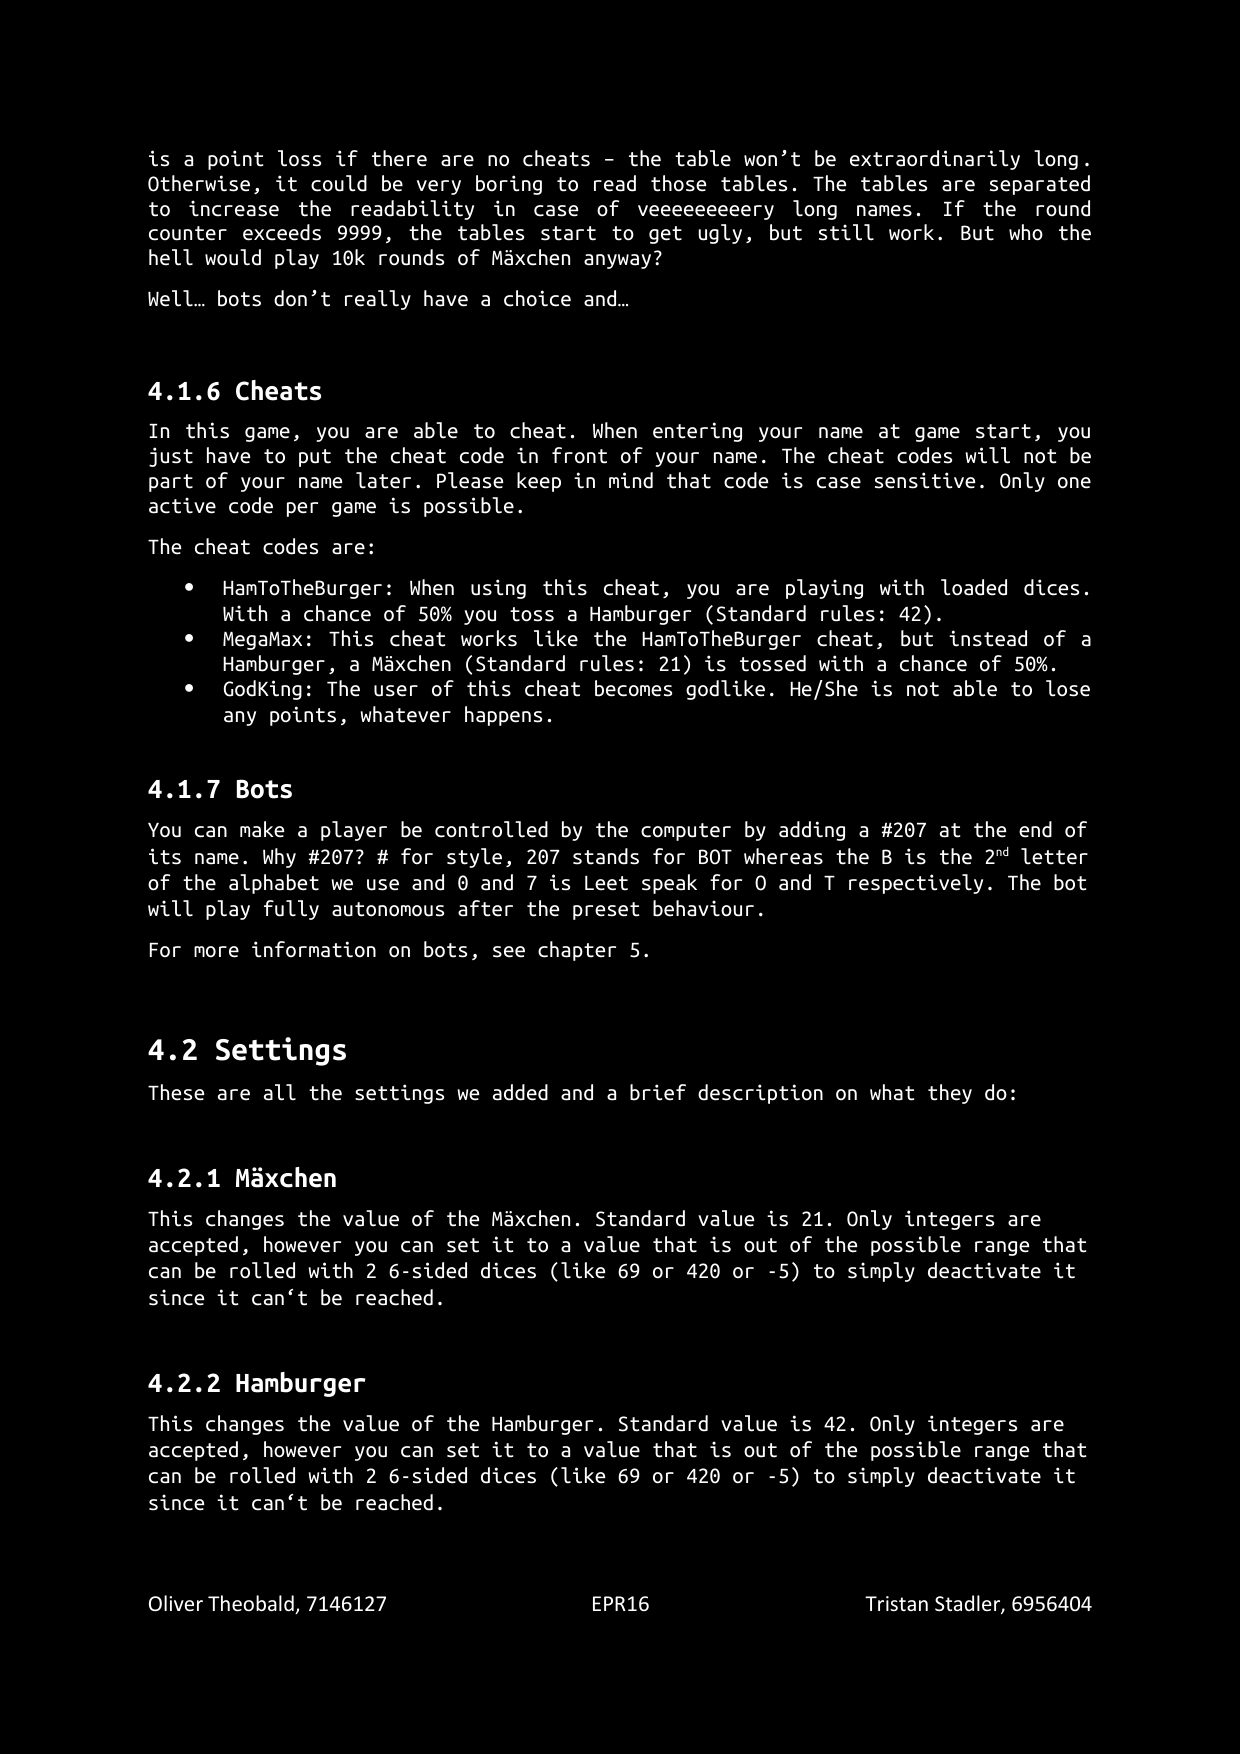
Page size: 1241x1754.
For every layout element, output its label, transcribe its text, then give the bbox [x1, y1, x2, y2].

subtitle Mäxchen [148, 1163, 1093, 1192]
text Well… bots don’t really have a choice and… [148, 288, 1093, 311]
text This changes the value of the Mäxchen. Standard value is 21. Only integers are accepted, however you can set it to a value that is out of the possible range that can be rolled with 2 6-sided dices (like 69 or 420 or -5) to simply deactivate it since it can‘t be reached. [148, 1207, 1093, 1309]
subtitle Hamburger [148, 1368, 1093, 1397]
text The cheat codes are: [148, 535, 1093, 558]
text This changes the value of the Hamburger. Standard value is 42. Only integers are accepted, however you can set it to a value that is out of the possible range that can be rolled with 2 6-sided dices (like 69 or 420 or -5) to simply deactivate it since it can‘t be reached. [148, 1412, 1093, 1514]
subtitle Settings [148, 1033, 1093, 1066]
list MegaMax: This cheat works like the HamToTheBurger cheat, but instead of a Hamburger, a Mäxchen (Standard rules: 21) is tossed with a chance of 50%. [185, 627, 1093, 676]
text In this game, you are able to cheat. When entering your name at game start, you just have to put the cheat code in front of your name. The cheat codes will not be part of your name later. Please keep in mind that code is case sensitive. Only one active code per game is possible. [148, 420, 1093, 517]
subtitle Bots [148, 775, 1093, 804]
text For more information on bots, see chapter 5. [148, 939, 1093, 962]
text These are all the settings we added and a brief description on what they do: [148, 1081, 1093, 1104]
text You can make a player be controlled by the computer by adding a #207 at the end of its name. Why #207? # for style, 207 stands for BOT whereas the B is the 2nd letter of the alphabet we use and 0 and 7 is Leet speak for O and T respectively. The bot will play fully autonomous after the preset behaviour. [148, 819, 1093, 921]
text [148, 148, 1093, 269]
subtitle Cheats [148, 376, 1093, 405]
list GodKing: The user of this cheat becomes godlike. He/She is not able to lose any points, whatever happens. [185, 677, 1093, 726]
list HamToTheBurger: When using this cheat, you are playing with loaded dices. With a chance of 50% you toss a Hamburger (Standard rules: 42). [185, 577, 1093, 625]
